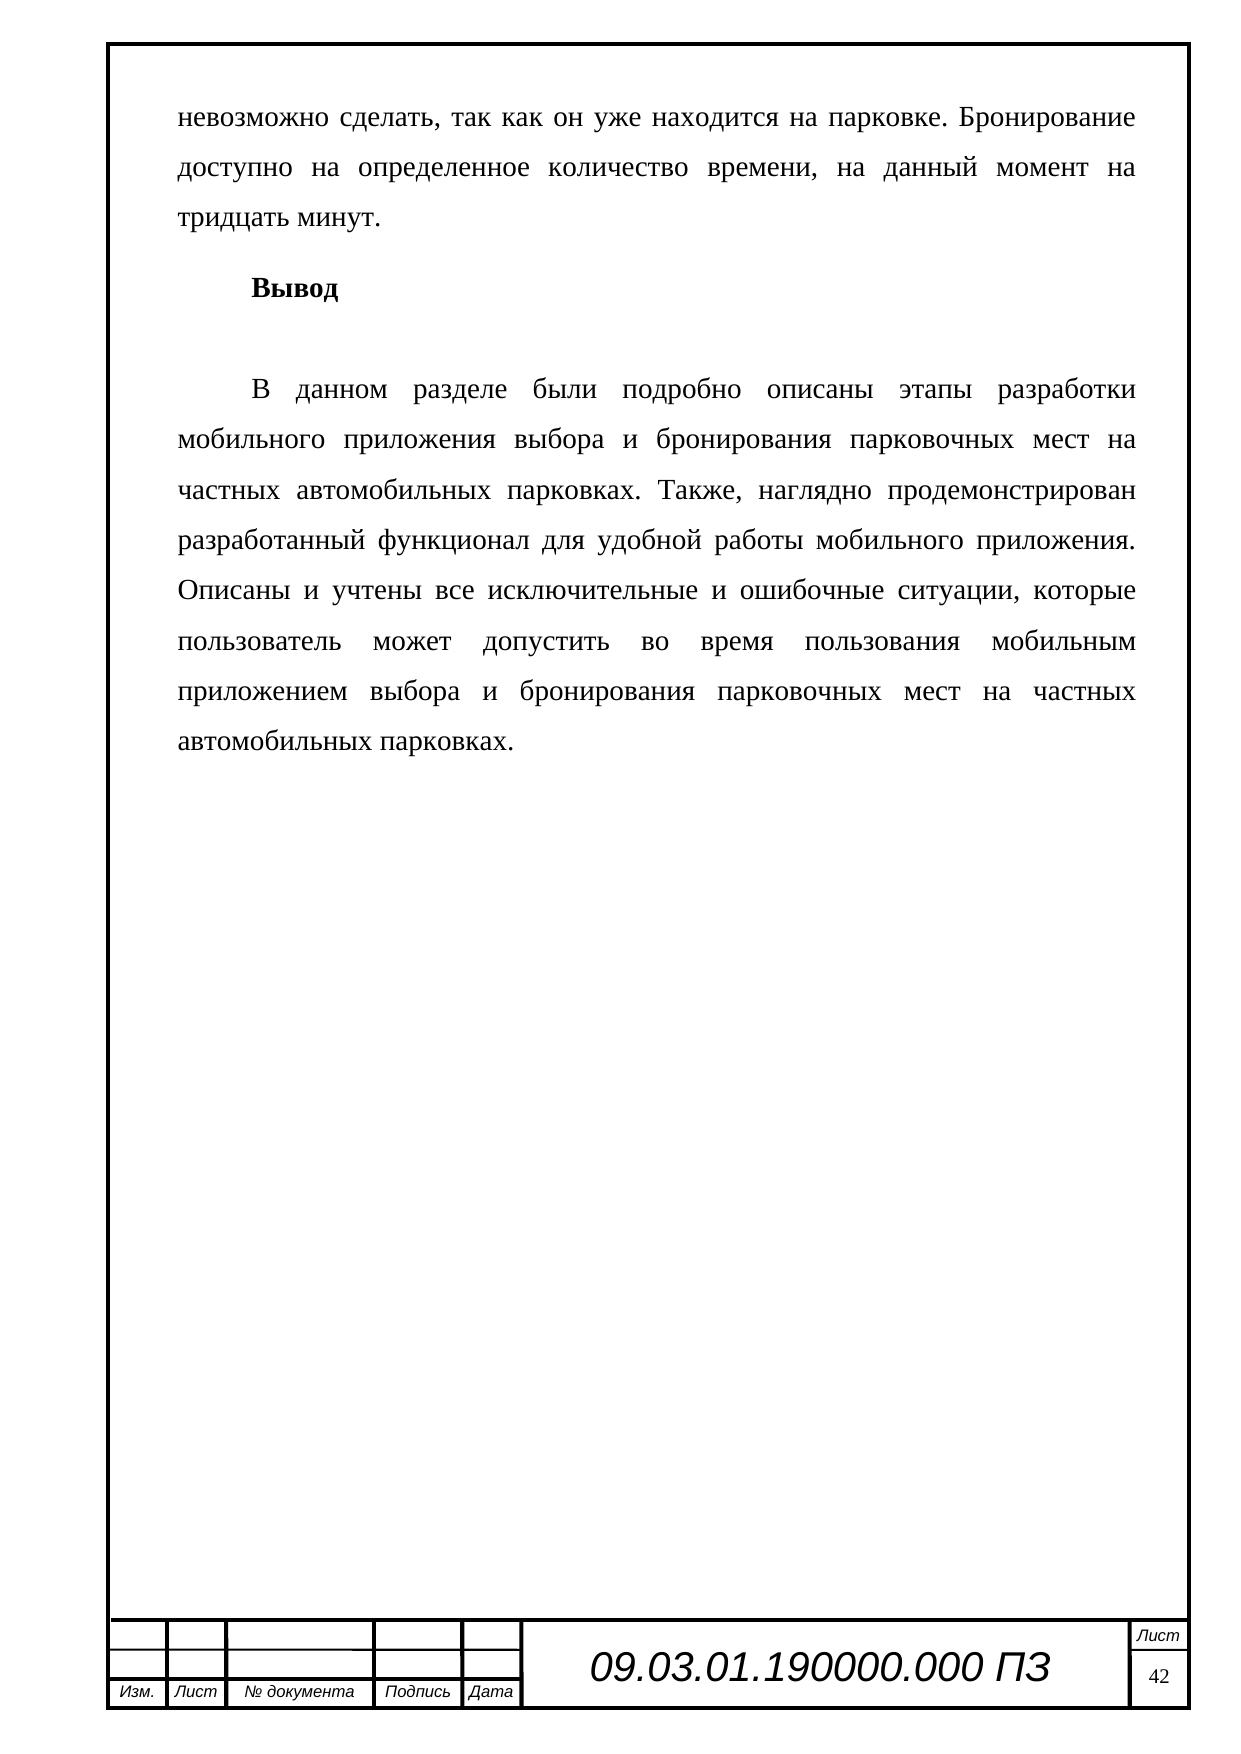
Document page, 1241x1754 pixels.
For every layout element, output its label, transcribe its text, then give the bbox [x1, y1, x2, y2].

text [177, 99, 1137, 233]
text Вывод [177, 271, 1137, 304]
text В данном разделе были подробно описаны этапы разработки мобильного приложения выбора и бронирования парковочных мест на частных автомобильных парковках. Также, наглядно продемонстрирован разработанный функционал для удобной работы мобильного приложения. Описаны и учтены все исключительные и ошибочные ситуации, которые пользователь может допустить во время пользования мобильным приложением выбора и бронирования парковочных мест на частных автомобильных парковках. [177, 371, 1137, 757]
